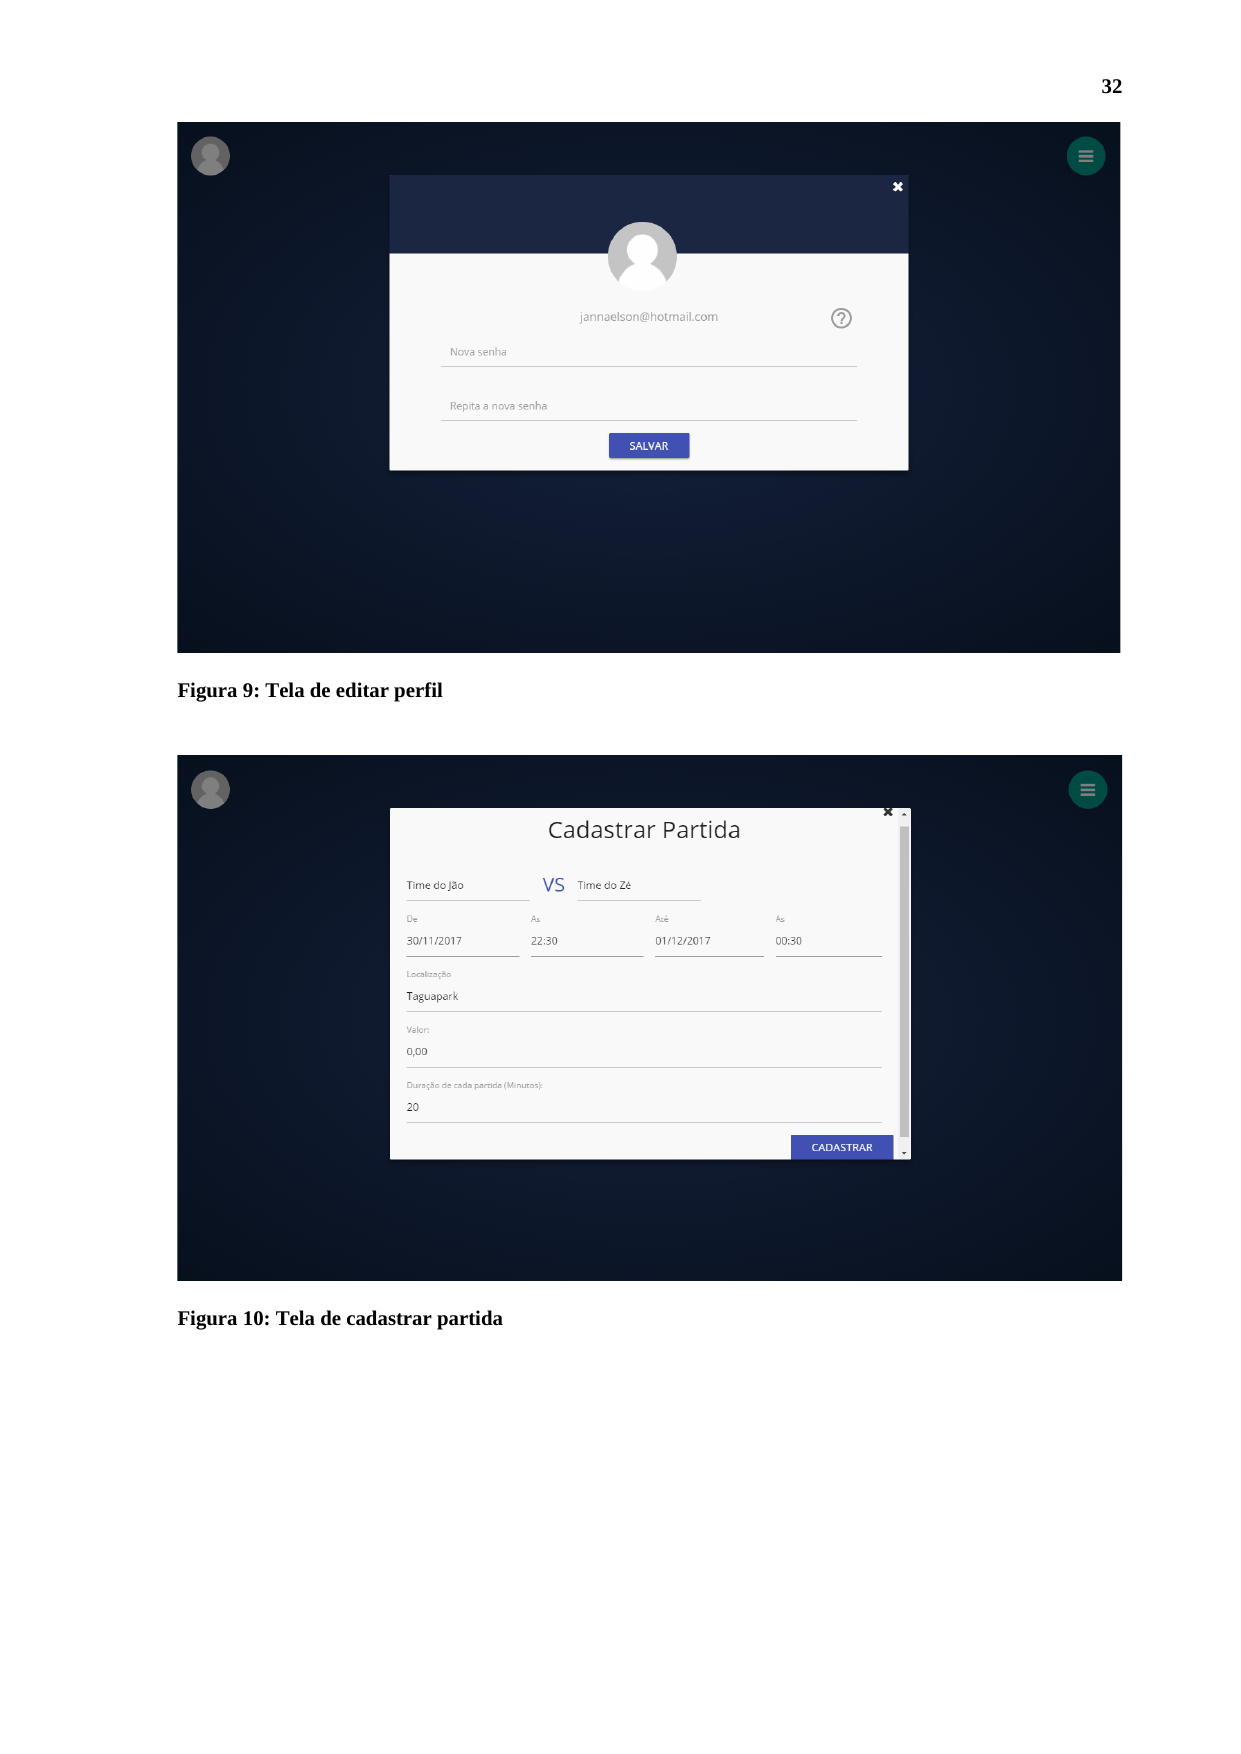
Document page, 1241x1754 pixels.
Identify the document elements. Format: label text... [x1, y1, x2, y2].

picture [177, 122, 1121, 653]
text Figura 9: Tela de editar perfil [177, 678, 1122, 702]
picture [177, 755, 1123, 1281]
text Figura 10: Tela de cadastrar partida [177, 1306, 1122, 1330]
